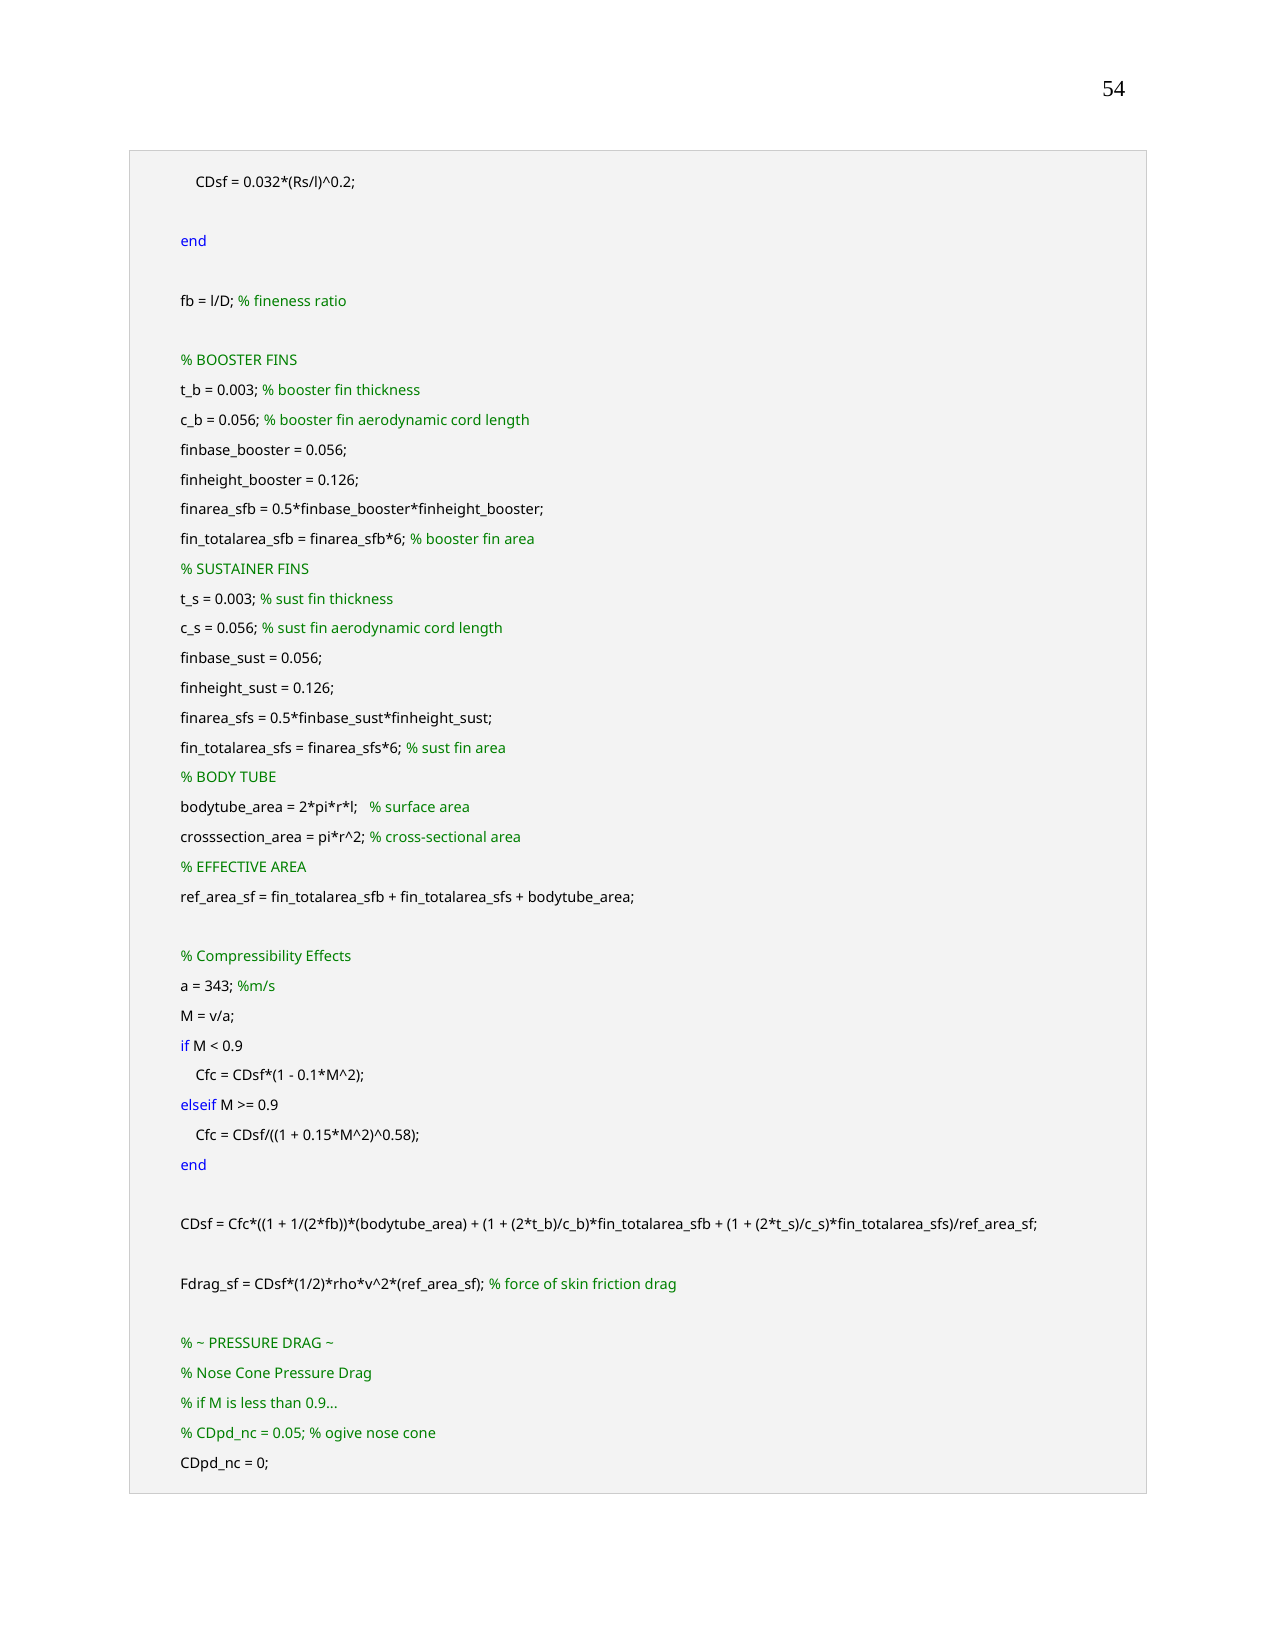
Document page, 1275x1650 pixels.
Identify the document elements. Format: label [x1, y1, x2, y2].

text [130, 151, 1146, 1493]
